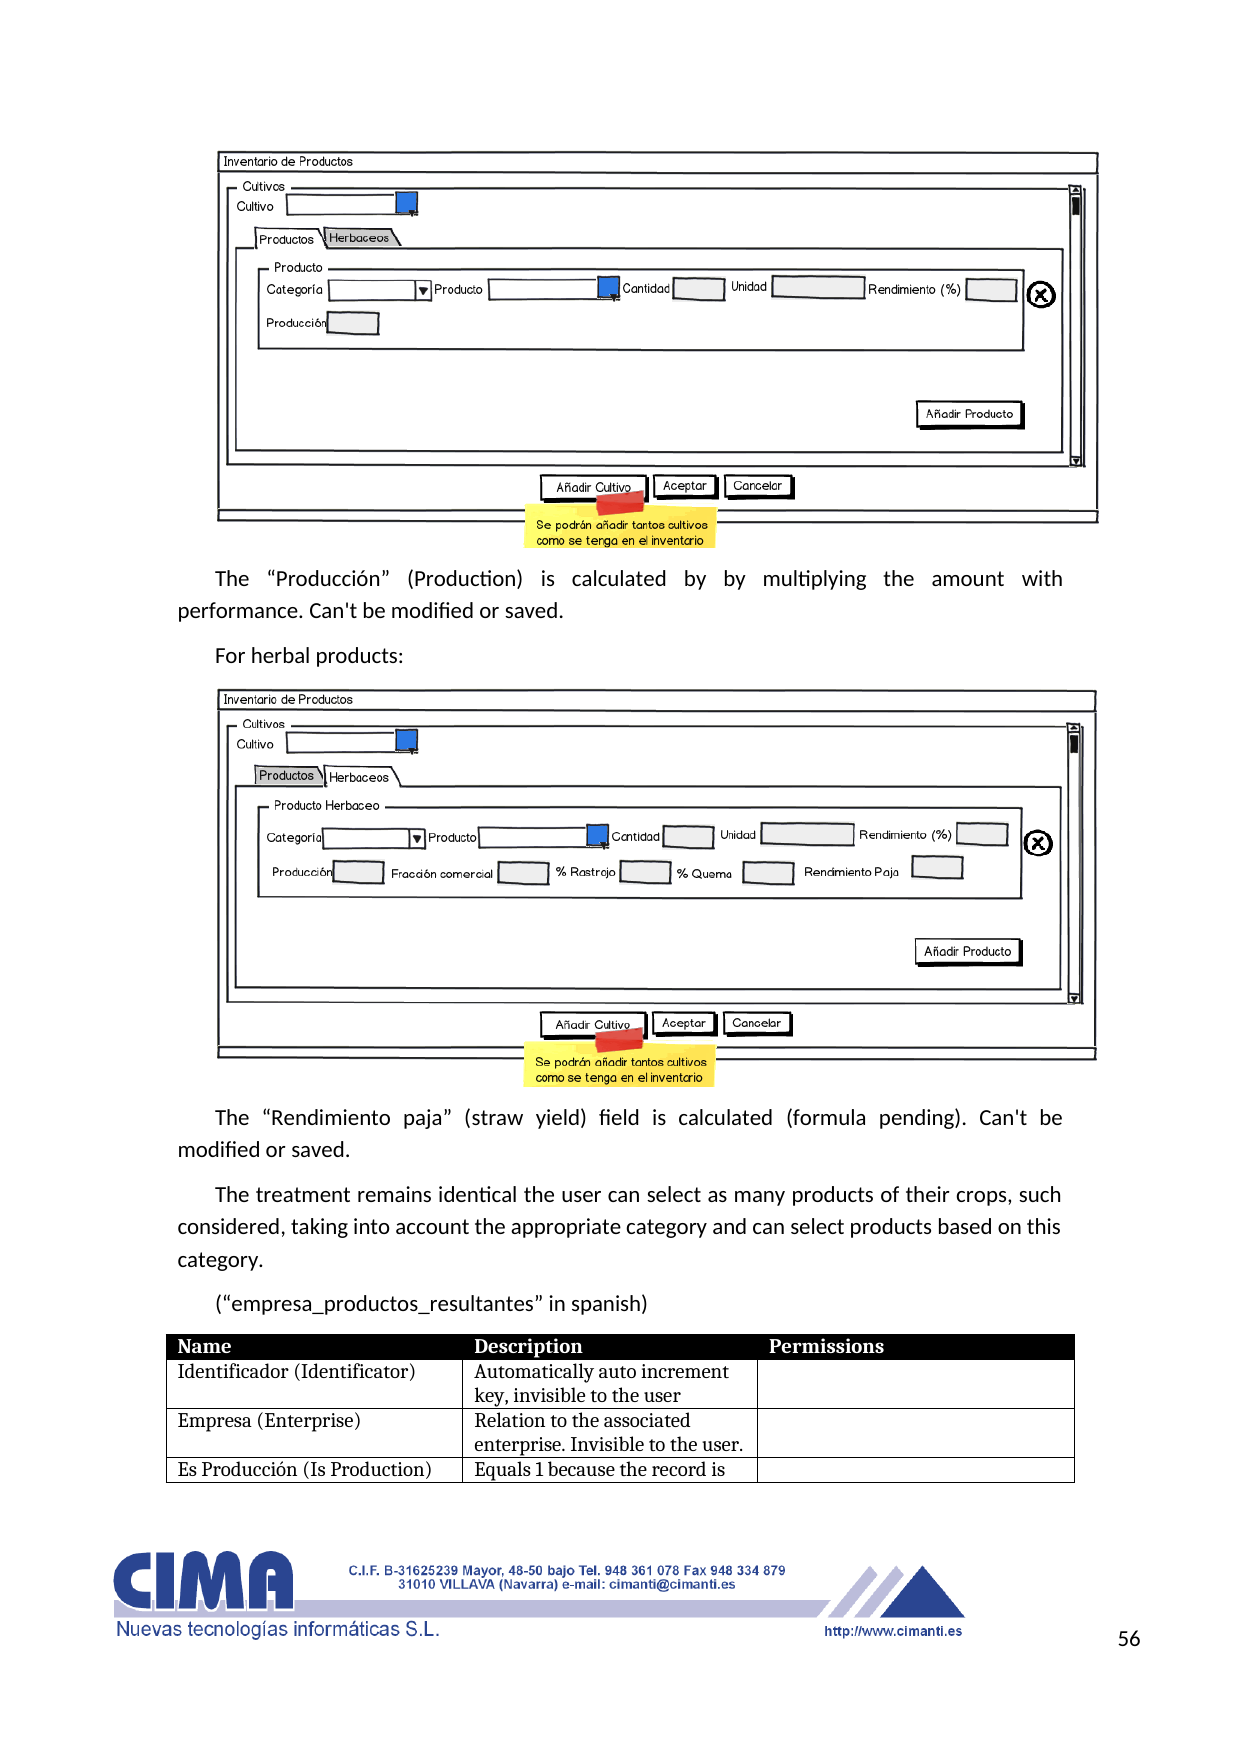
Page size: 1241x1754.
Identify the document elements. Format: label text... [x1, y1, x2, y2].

table_cell [758, 1409, 1074, 1457]
text The treatment remains identical the user can select as many products of their crops, such considered, taking into account the appropriate category and can select products based on this category. [177, 1180, 1063, 1273]
table_header Name [167, 1335, 462, 1359]
picture [214, 147, 1101, 548]
table_cell Empresa (Enterprise) [167, 1409, 462, 1457]
text (“empresa_productos_resultantes” in spanish) [177, 1289, 1063, 1317]
table_cell [758, 1458, 1074, 1482]
table_cell [758, 1360, 1074, 1408]
text For herbal products: [177, 641, 1063, 669]
picture [214, 685, 1101, 1087]
picture [99, 1534, 985, 1653]
table_cell Relation to the associated enterprise. Invisible to the user. [463, 1409, 757, 1457]
table_cell Es Producción (Is Production) [167, 1458, 462, 1482]
table_cell Automatically auto increment key, invisible to the user [463, 1360, 757, 1408]
table_header Description [463, 1335, 757, 1359]
text The “Producción” (Production) is calculated by by multiplying the amount with performance. Can't be modified or saved. [177, 564, 1063, 624]
table_header Permissions [758, 1335, 1074, 1359]
table_cell Equals 1 because the record is created by production menu. [463, 1458, 757, 1482]
table_cell Identificador (Identificator) [167, 1360, 462, 1408]
text The “Rendimiento paja” (straw yield) field is calculated (formula pending). Can't be modified or saved. [177, 1103, 1063, 1164]
